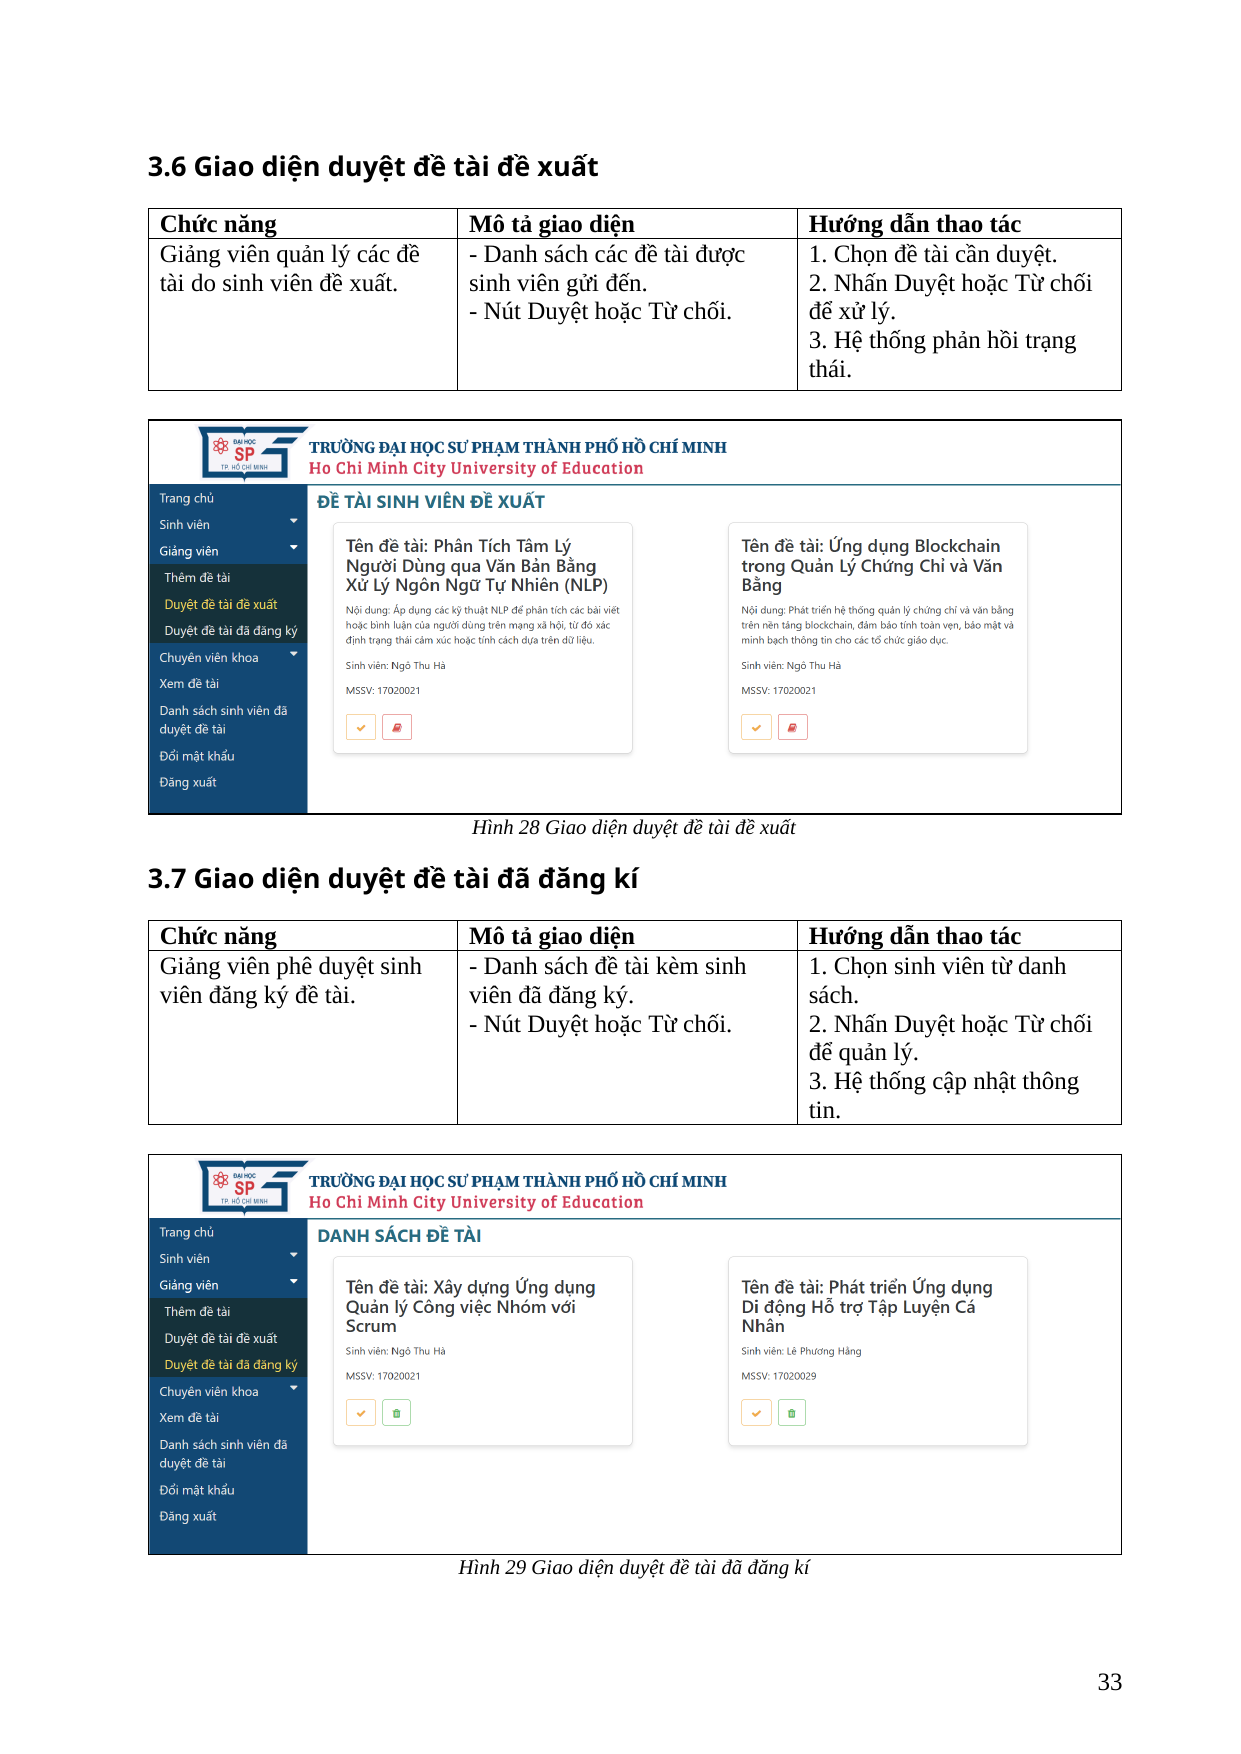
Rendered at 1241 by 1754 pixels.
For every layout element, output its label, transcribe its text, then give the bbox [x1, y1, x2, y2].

text Hình 29 Giao diện duyệt đề tài đã đăng kí [148, 1555, 1122, 1579]
text Hình 28 Giao diện duyệt đề tài đề xuất [148, 815, 1122, 839]
table_cell - Danh sách các đề tài được sinh viên gửi đến. - Nút Duyệt hoặc Từ chối. [458, 239, 797, 389]
subtitle 3.6 Giao diện duyệt đề tài đề xuất [148, 148, 1122, 184]
table_header Hướng dẫn thao tác [798, 209, 1121, 238]
table_cell 1. Chọn đề tài cần duyệt. 2. Nhấn Duyệt hoặc Từ chối để xử lý. 3. Hệ thống phản hồi trạng thái. [798, 239, 1121, 389]
table_header Chức năng [149, 921, 457, 950]
subtitle 3.7 Giao diện duyệt đề tài đã đăng kí [148, 860, 1122, 897]
table_cell Giảng viên quản lý các đề tài do sinh viên đề xuất. [149, 239, 457, 389]
table_header Mô tả giao diện [458, 921, 797, 950]
picture [149, 421, 1121, 813]
table_cell - Danh sách đề tài kèm sinh viên đã đăng ký. - Nút Duyệt hoặc Từ chối. [458, 951, 797, 1124]
table_cell 1. Chọn sinh viên từ danh sách. 2. Nhấn Duyệt hoặc Từ chối để quản lý. 3. Hệ thống cập nhật thông tin. [798, 951, 1121, 1124]
table_header Chức năng [149, 209, 457, 238]
table_header Hướng dẫn thao tác [798, 921, 1121, 950]
picture [149, 1155, 1121, 1554]
table_cell Giảng viên phê duyệt sinh viên đăng ký đề tài. [149, 951, 457, 1124]
table_header Mô tả giao diện [458, 209, 797, 238]
